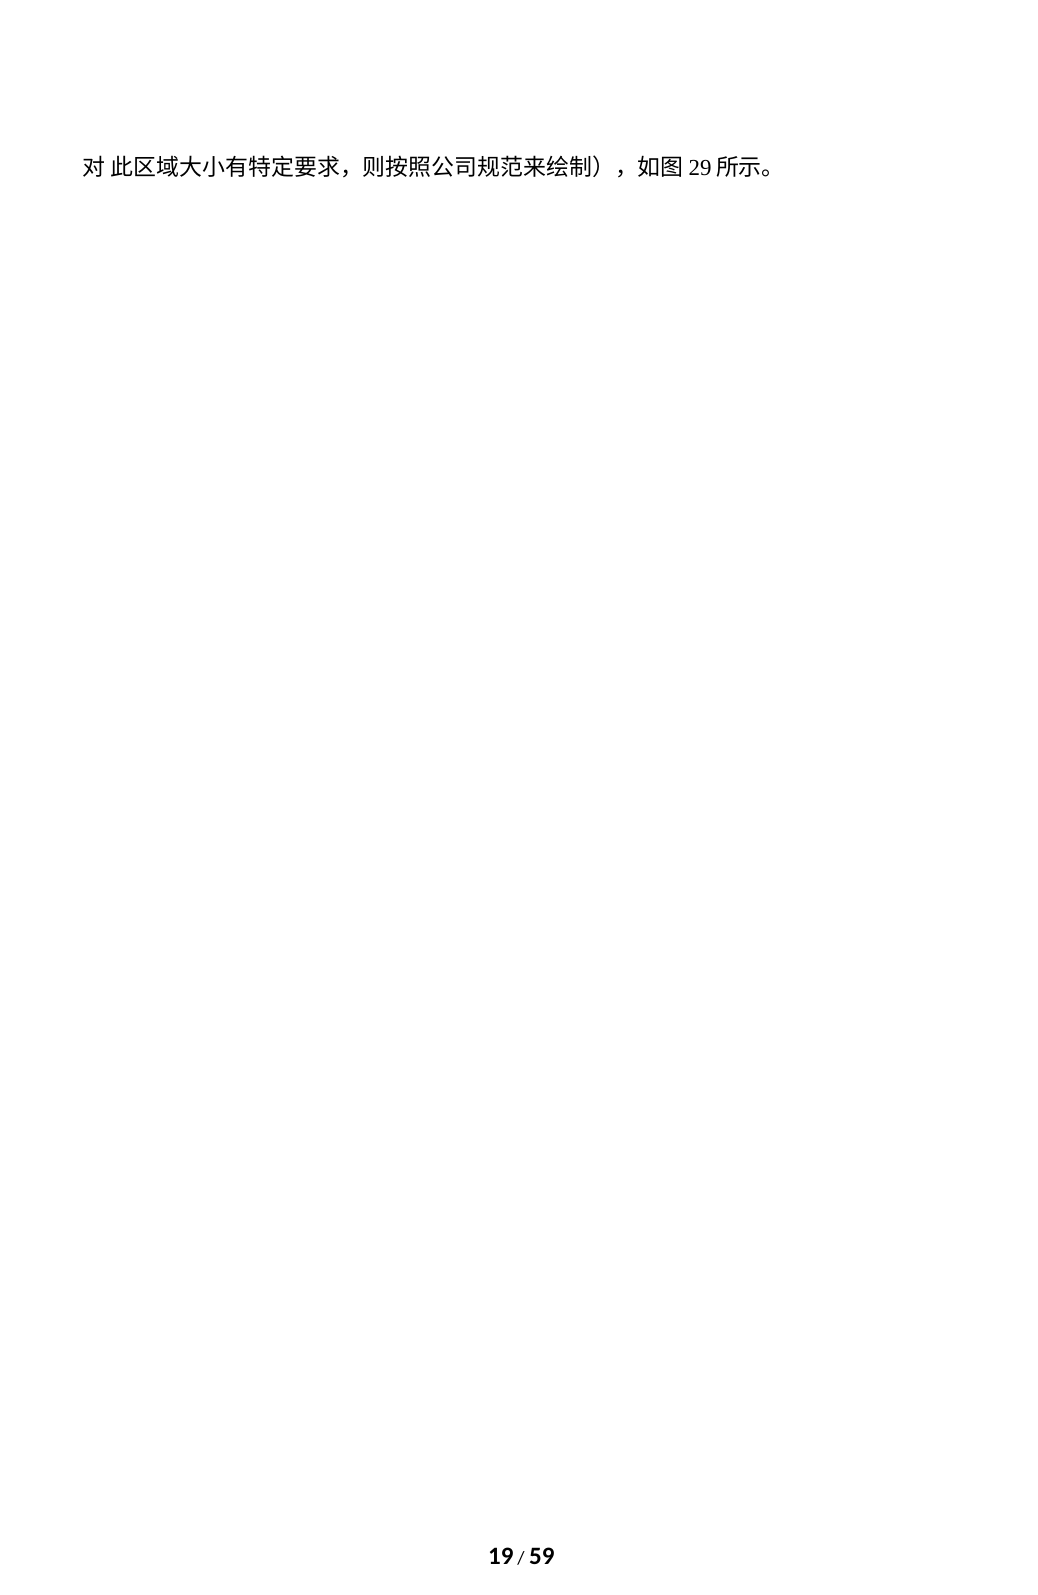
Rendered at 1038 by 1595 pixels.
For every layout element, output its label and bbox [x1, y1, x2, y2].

text [83, 148, 955, 182]
